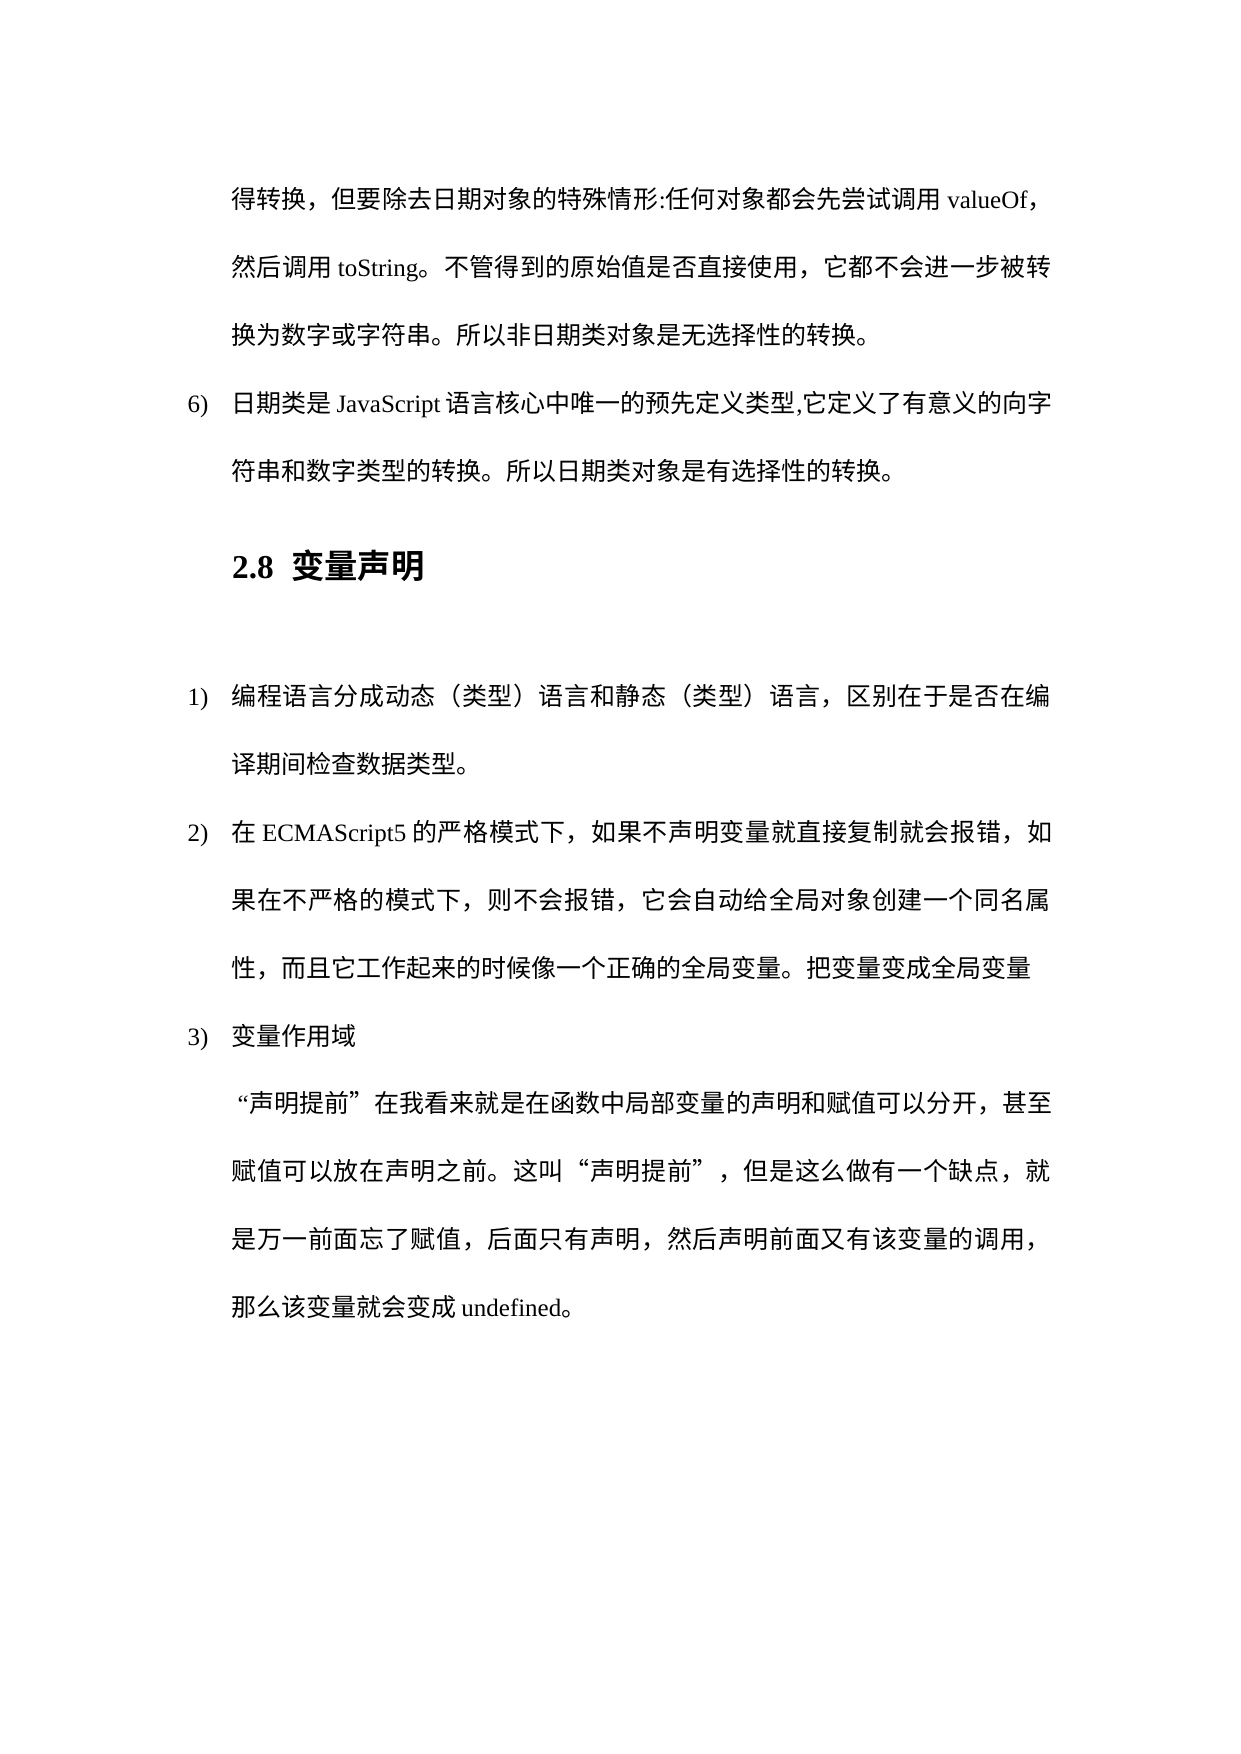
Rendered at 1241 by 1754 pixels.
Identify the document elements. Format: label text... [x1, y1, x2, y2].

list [187, 164, 1053, 368]
list 在ECMAScript5的严格模式下，如果不声明变量就直接复制就会报错，如果在不严格的模式下，则不会报错，它会自动给全局对象创建一个同名属性，而且它工作起来的时候像一个正确的全局变量。把变量变成全局变量 [187, 796, 1053, 1000]
list “声明提前”在我看来就是在函数中局部变量的声明和赋值可以分开，甚至赋值可以放在声明之前。这叫“声明提前”，但是这么做有一个缺点，就是万一前面忘了赋值，后面只有声明，然后声明前面又有该变量的调用，那么该变量就会变成undefined。 [231, 1068, 1053, 1340]
subtitle 变量声明 [232, 531, 1053, 598]
list 日期类是JavaScript语言核心中唯一的预先定义类型,它定义了有意义的向字符串和数字类型的转换。所以日期类对象是有选择性的转换。 [187, 368, 1053, 503]
list 编程语言分成动态（类型）语言和静态（类型）语言，区别在于是否在编译期间检查数据类型。 [187, 661, 1053, 796]
list 变量作用域 [187, 1000, 1053, 1068]
